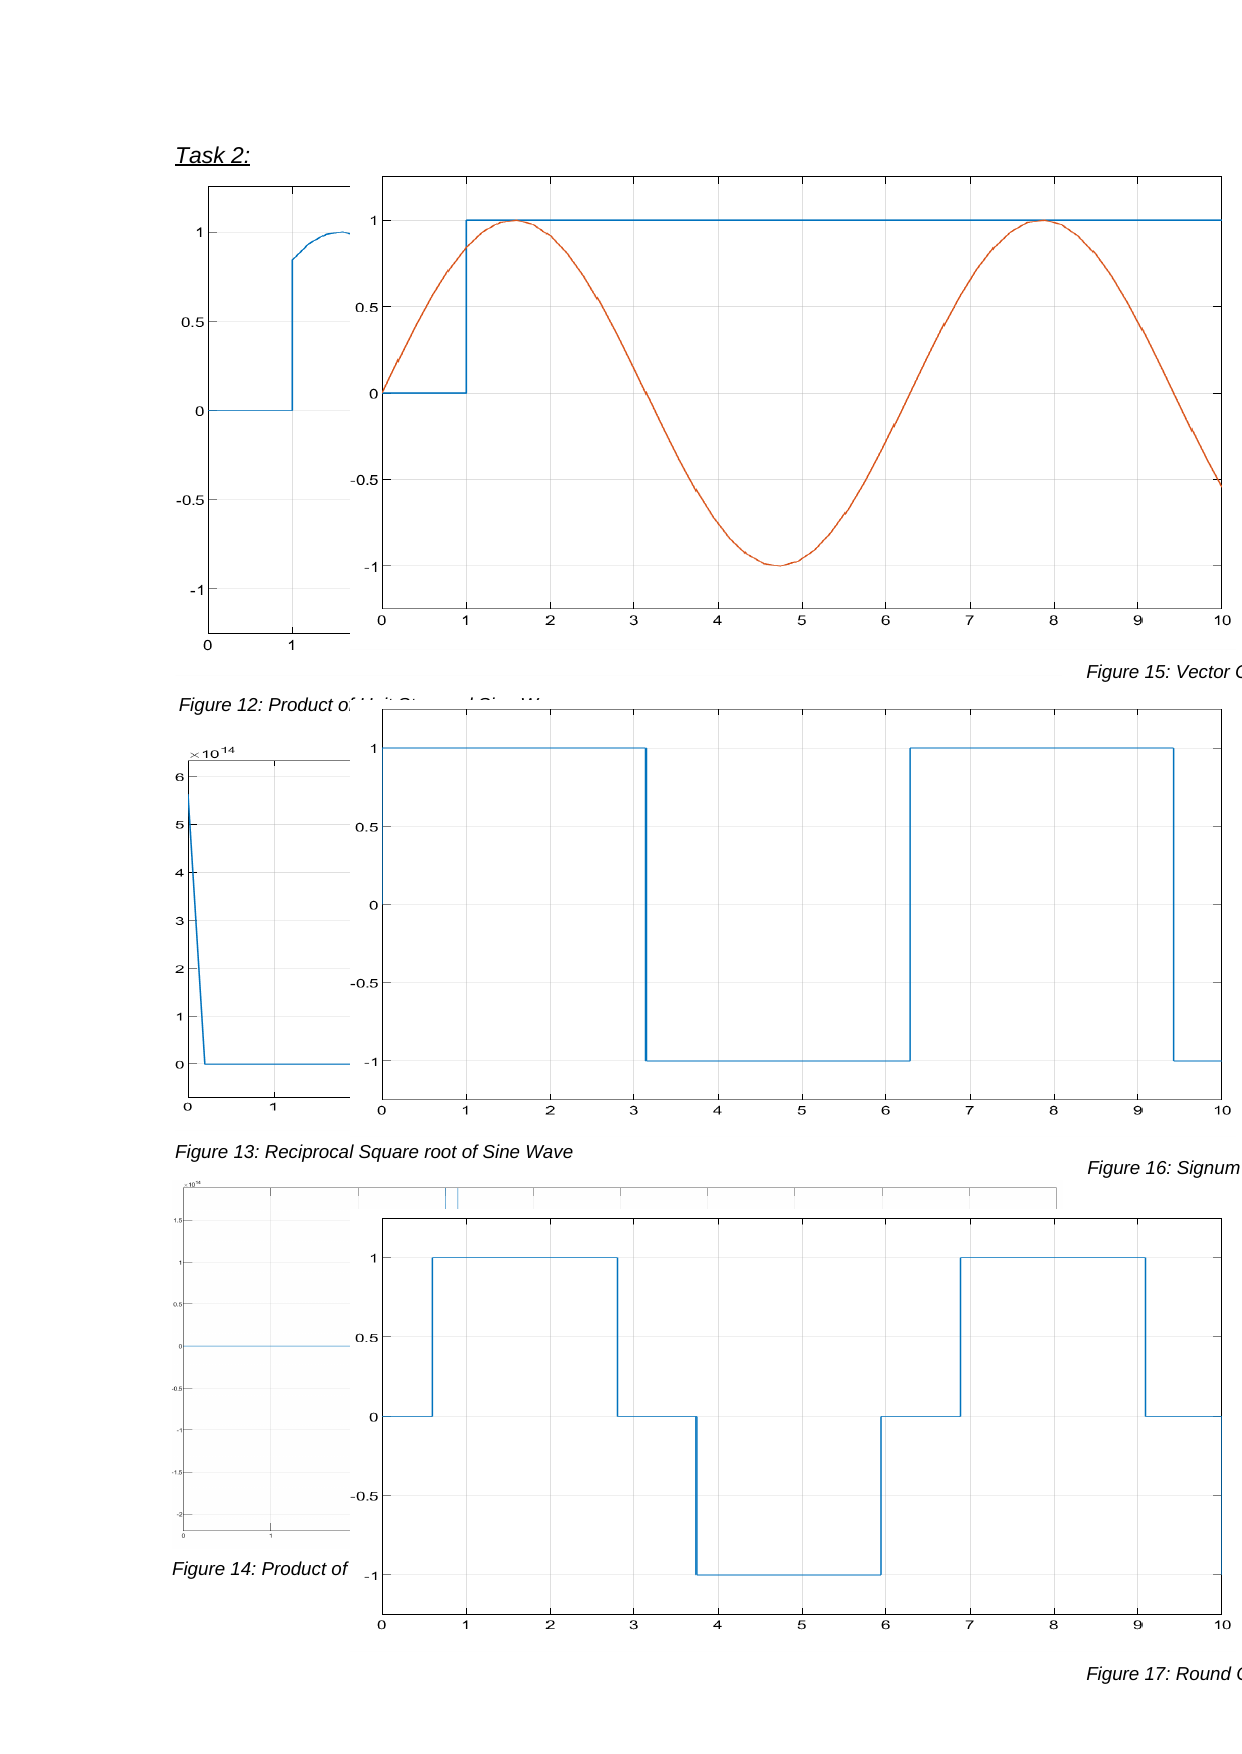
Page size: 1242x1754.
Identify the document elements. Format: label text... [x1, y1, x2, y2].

picture [175, 167, 1240, 678]
picture [171, 1180, 1240, 1654]
picture [174, 700, 1240, 1138]
text Task 2: [175, 142, 1067, 168]
